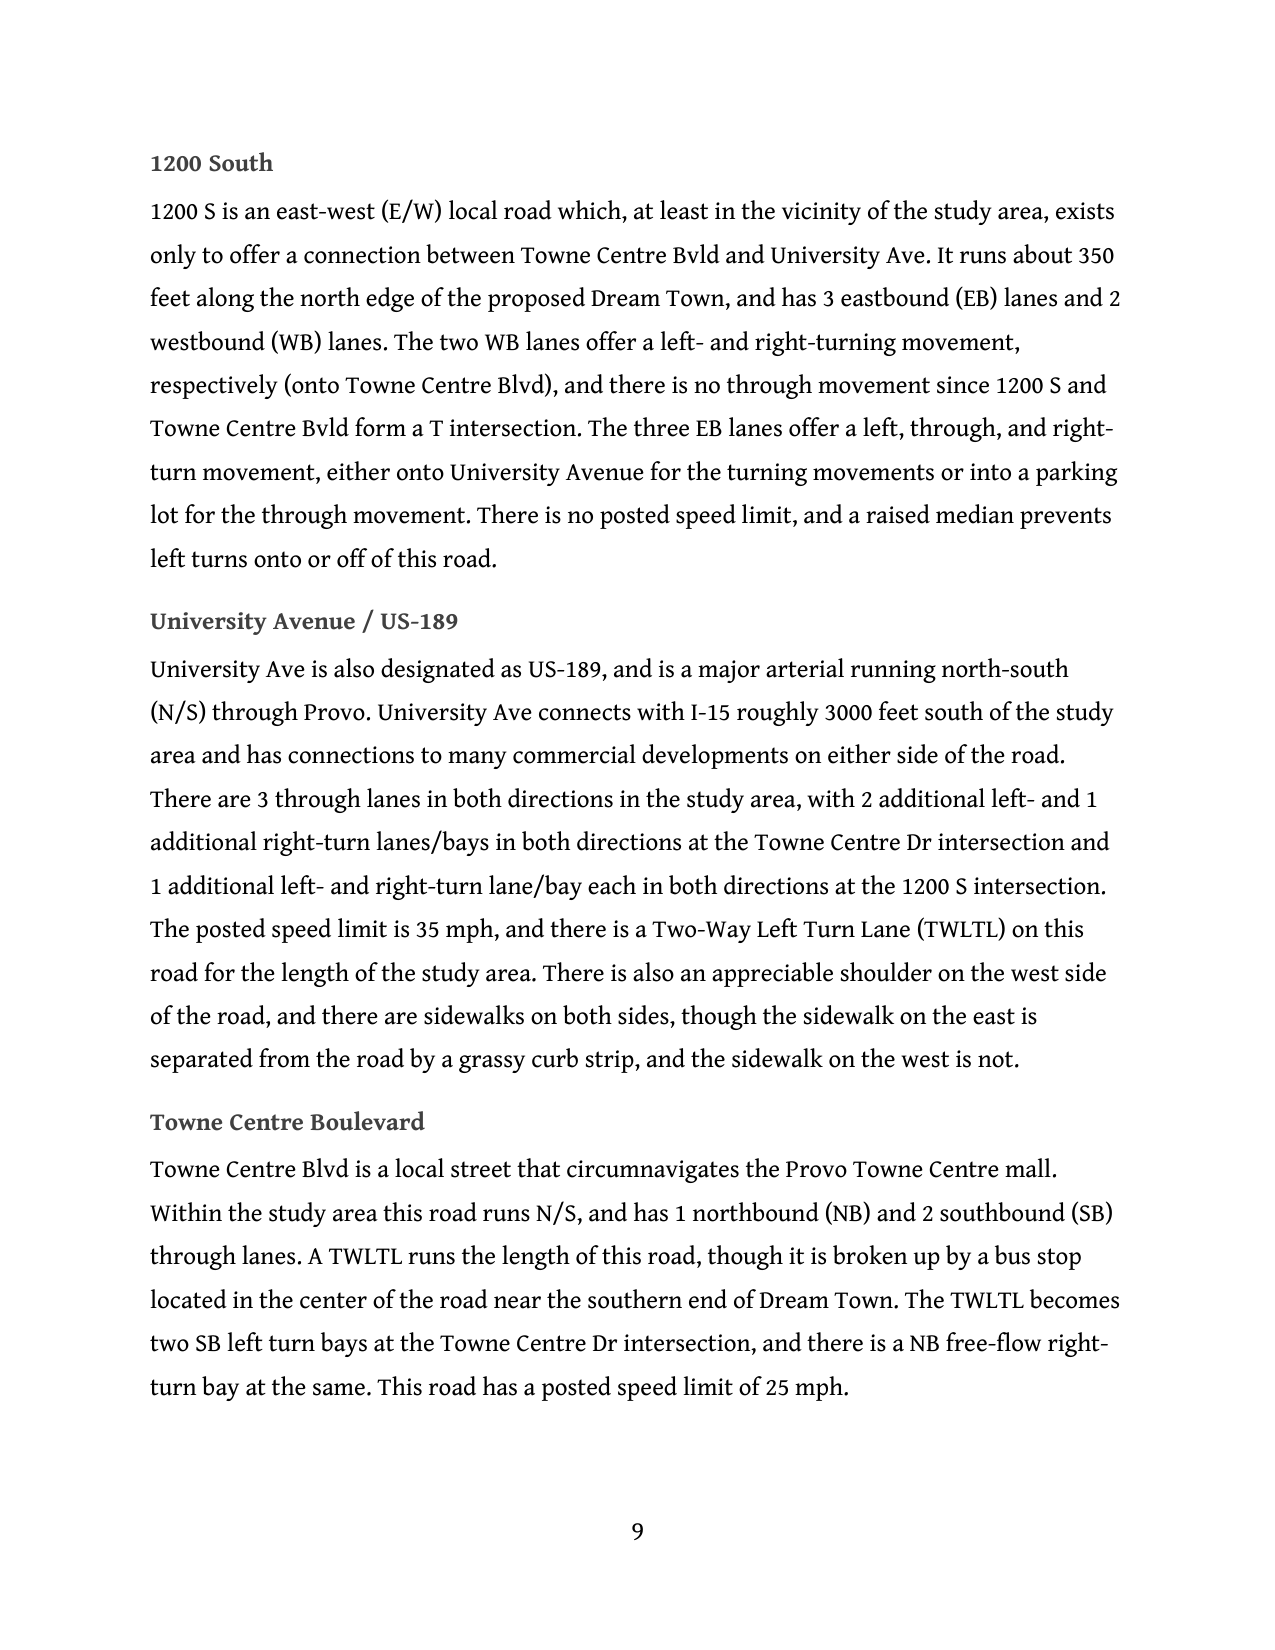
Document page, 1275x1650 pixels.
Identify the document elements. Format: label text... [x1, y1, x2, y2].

text 1200 S is an east-west (E/W) local road which, at least in the vicinity of the study area, exists only to offer a connection between Towne Centre Bvld and University Ave. It runs about 350 feet along the north edge of the proposed Dream Town, and has 3 eastbound (EB) lanes and 2 westbound (WB) lanes. The two WB lanes offer a left- and right-turning movement, respectively (onto Towne Centre Blvd), and there is no through movement since 1200 S and Towne Centre Bvld form a T intersection. The three EB lanes offer a left, through, and right-turn movement, either onto University Avenue for the turning movements or into a parking lot for the through movement. There is no posted speed limit, and a raised median prevents left turns onto or off of this road. [150, 198, 1125, 574]
subtitle Towne Centre Boulevard [150, 1108, 1125, 1137]
subtitle 1200 South [150, 150, 1125, 179]
text University Ave is also designated as US-189, and is a major arterial running north-south (N/S) through Provo. University Ave connects with I-15 roughly 3000 feet south of the study area and has connections to many commercial developments on either side of the road. There are 3 through lanes in both directions in the study area, with 2 additional left- and 1 additional right-turn lanes/bays in both directions at the Towne Centre Dr intersection and 1 additional left- and right-turn lane/bay each in both directions at the 1200 S intersection. The posted speed limit is 35 mph, and there is a Two-Way Left Turn Lane (TWLTL) on this road for the length of the study area. There is also an appreciable shoulder on the west side of the road, and there are sidewalks on both sides, though the sidewalk on the east is separated from the road by a grassy curb strip, and the sidewalk on the west is not. [150, 655, 1125, 1075]
subtitle University Avenue / US-189 [150, 607, 1125, 636]
text Towne Centre Blvd is a local street that circumnavigates the Provo Towne Centre mall. Within the study area this road runs N/S, and has 1 northbound (NB) and 2 southbound (SB) through lanes. A TWLTL runs the length of this road, though it is broken up by a bus stop located in the center of the road near the southern end of Dream Town. The TWLTL becomes two SB left turn bays at the Towne Centre Dr intersection, and there is a NB free-flow right-turn bay at the same. This road has a posted speed limit of 25 mph. [150, 1156, 1125, 1402]
